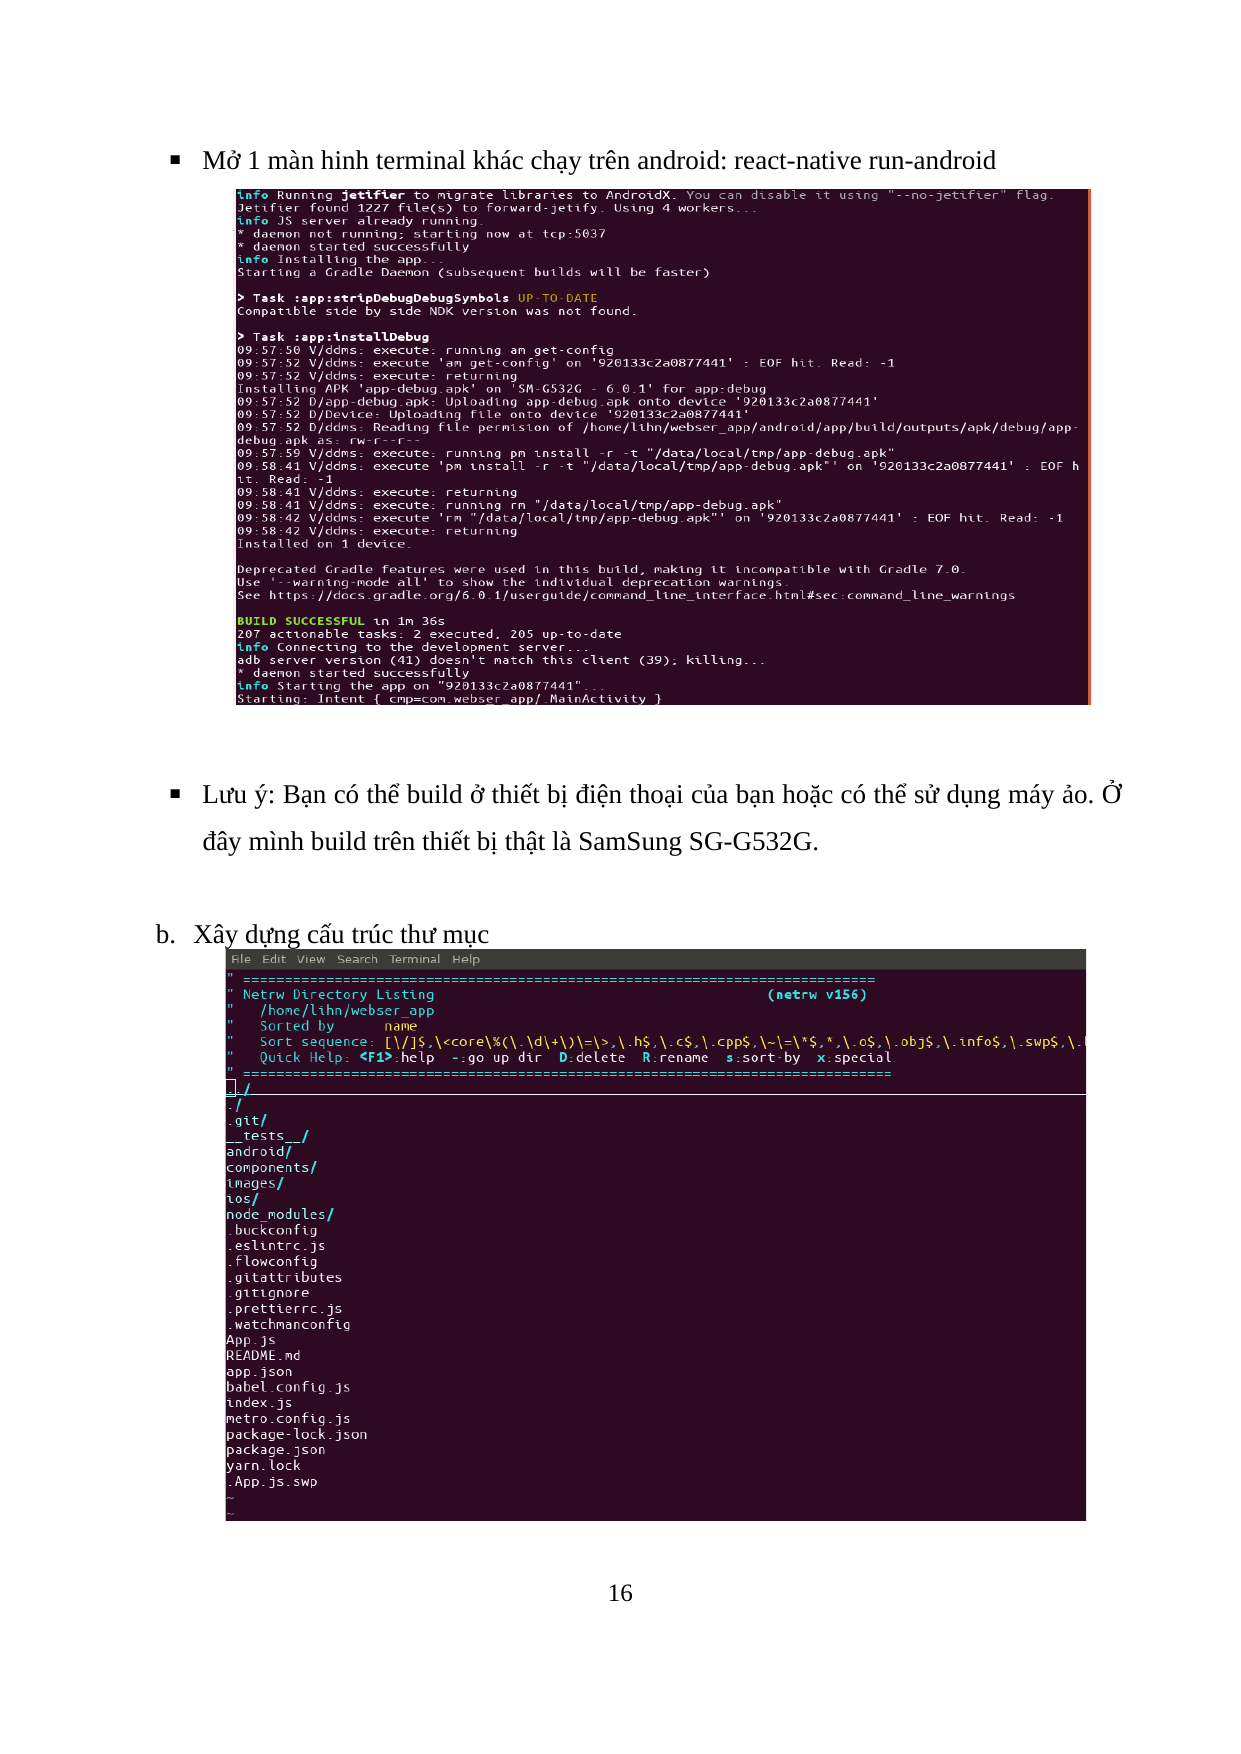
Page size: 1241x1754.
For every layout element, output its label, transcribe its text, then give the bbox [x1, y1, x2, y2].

list b. Xây dựng cấu trúc thư mục [156, 918, 1122, 949]
list Lưu ý: Bạn có thể build ở thiết bị điện thoại của bạn hoặc có thể sử dụng máy ảo. Ở đây mình build trên thiết bị thật là SamSung SG-G532G. [165, 778, 1122, 856]
picture [232, 189, 1092, 705]
picture [225, 949, 1087, 1521]
list Mở 1 màn hinh terminal khác chạy trên android: react-native run-android [165, 144, 1122, 175]
